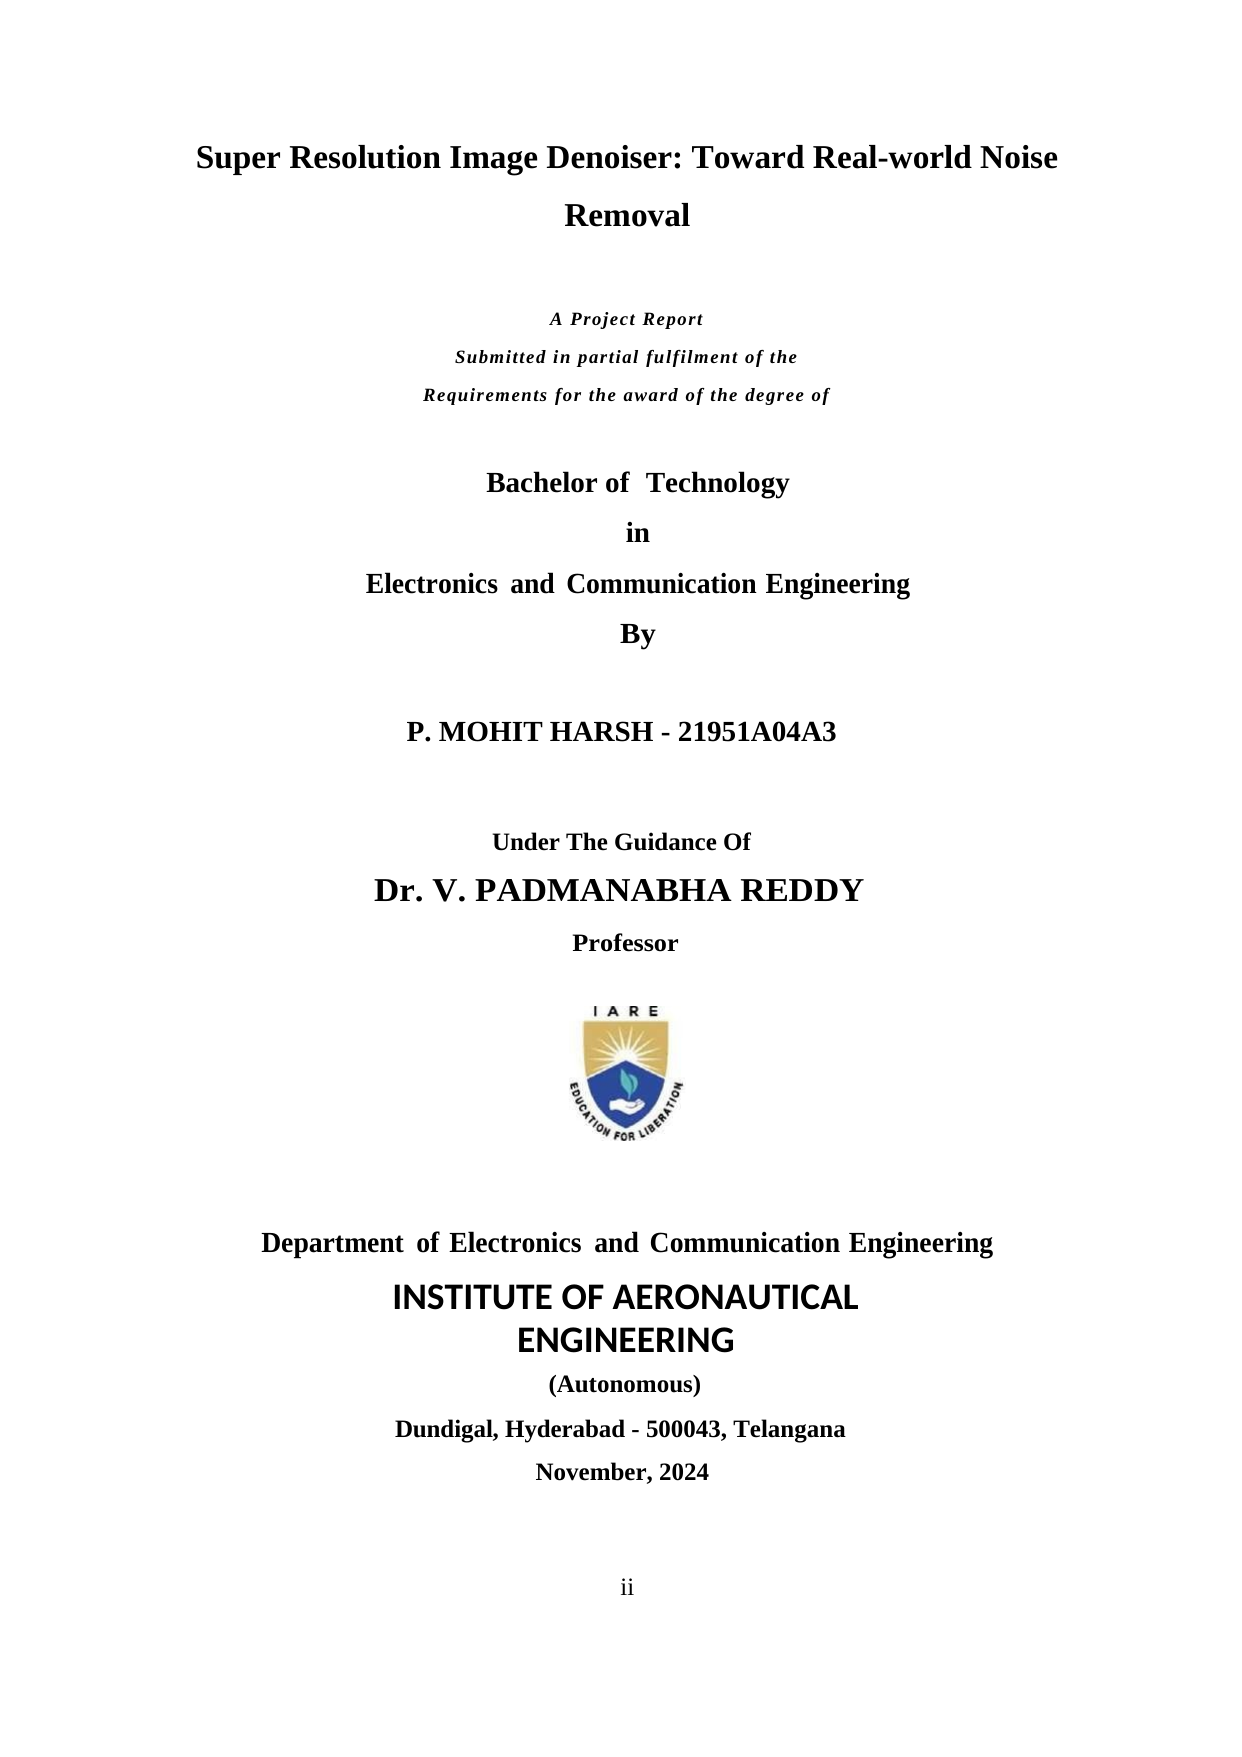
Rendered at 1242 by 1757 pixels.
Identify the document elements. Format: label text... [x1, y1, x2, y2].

subtitle Submitted in partial fulfilment of the [139, 346, 1114, 367]
title ENGINEERING [161, 1318, 1091, 1361]
subtitle Electronics and Communication Engineering [161, 566, 1114, 599]
subtitle in [161, 516, 1114, 549]
subtitle (Autonomous) [161, 1369, 1088, 1397]
text Dundigal, Hyderabad - 500043, Telangana [354, 1414, 887, 1443]
subtitle Under The Guidance Of [142, 827, 1082, 856]
title INSTITUTE OF AERONAUTICAL [161, 1275, 1091, 1318]
subtitle Super Resolution Image Denoiser: Toward Real-world Noise Removal [139, 137, 1114, 233]
subtitle By [161, 616, 1114, 650]
picture [568, 1006, 686, 1141]
text Professor [143, 928, 1082, 957]
text Department of Electronics and Communication Engineering [139, 1225, 1114, 1259]
subtitle A Project Report [139, 307, 1114, 329]
text Dr. V. PADMANABHA REDDY [139, 870, 1082, 908]
subtitle P. MOHIT HARSH - 21951A04A3 [142, 714, 1082, 747]
subtitle Bachelor of Technology [161, 465, 1114, 499]
subtitle November, 2024 [161, 1457, 1083, 1486]
subtitle Requirements for the award of the degree of [139, 384, 1114, 405]
